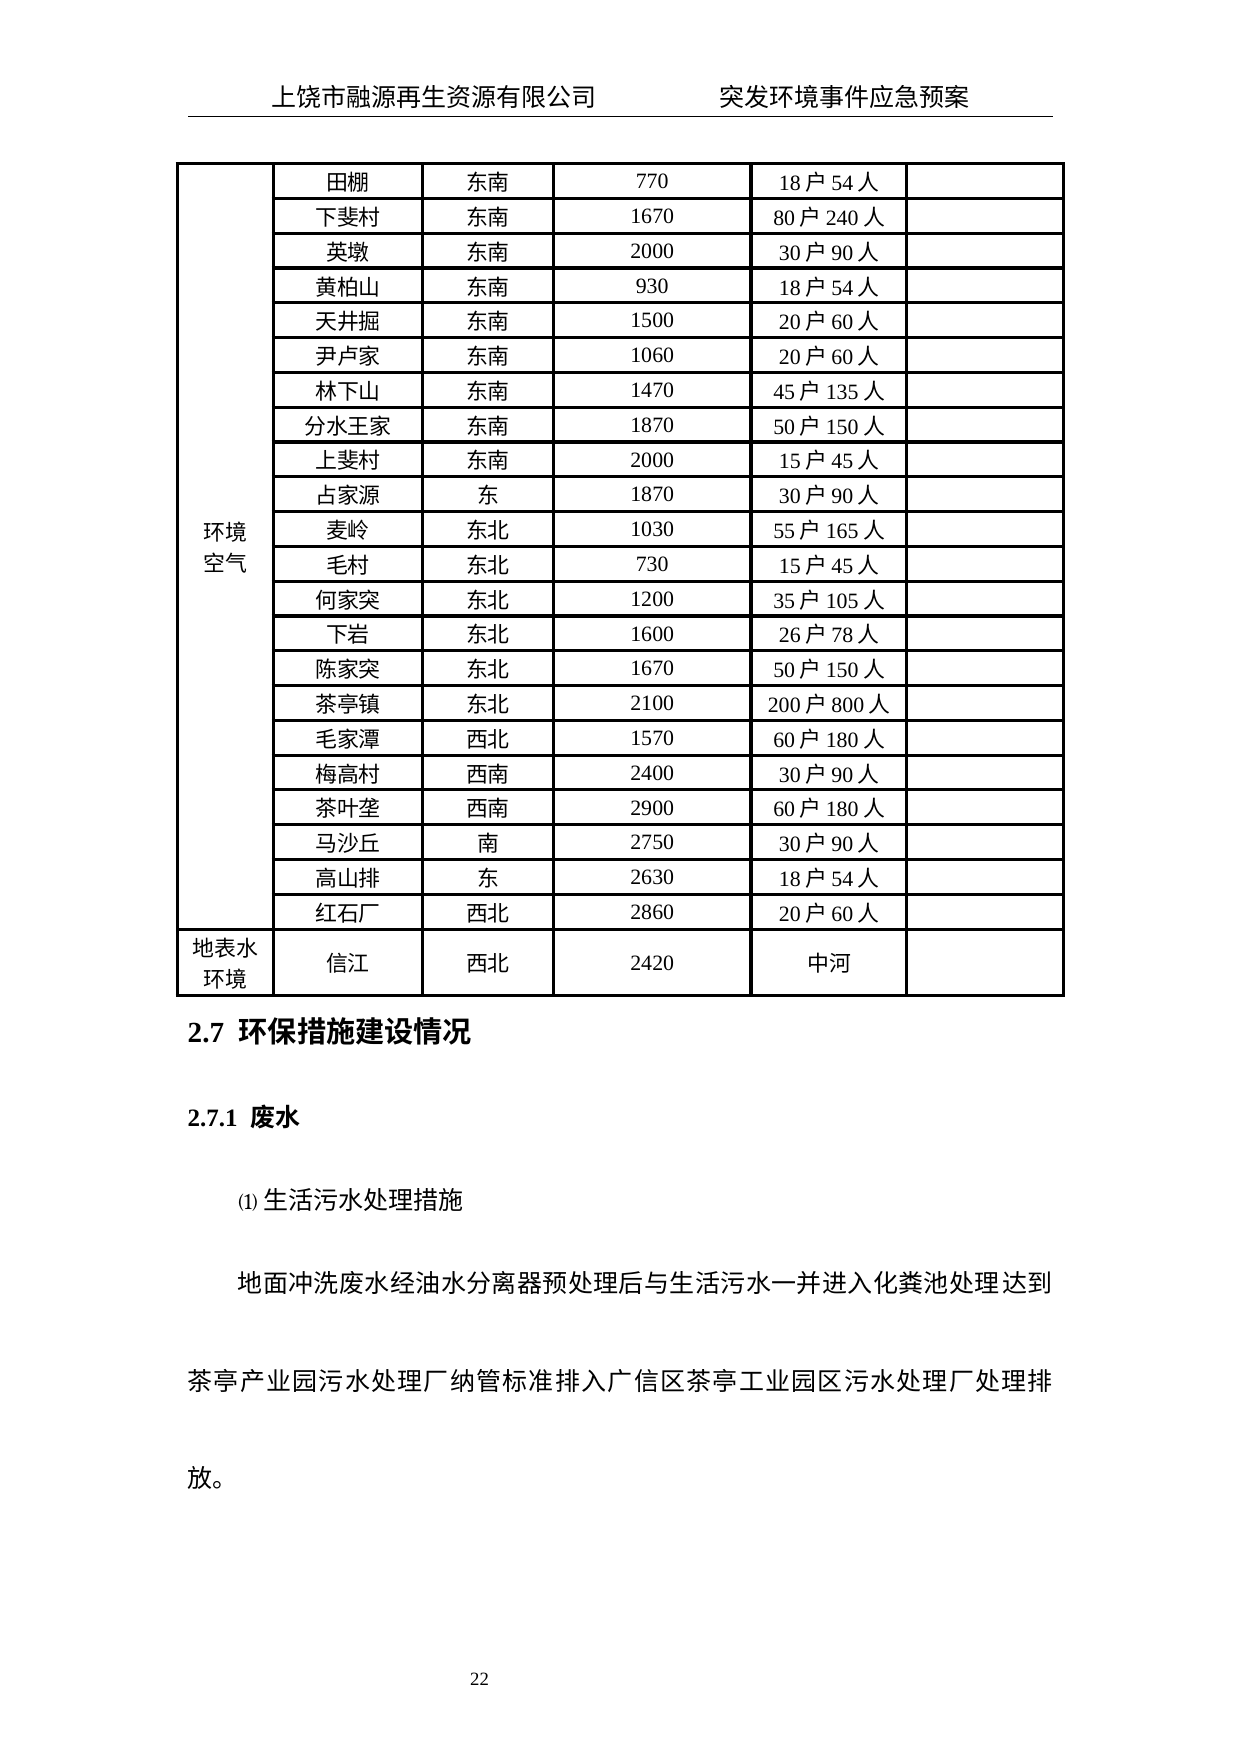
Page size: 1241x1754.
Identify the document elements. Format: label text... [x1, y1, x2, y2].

table_cell [908, 826, 1062, 858]
table_cell 分水王家 [275, 409, 421, 440]
table_cell [908, 270, 1062, 301]
table_cell [908, 652, 1062, 684]
table_cell [908, 200, 1062, 232]
table_cell [908, 444, 1062, 475]
table_cell 信江 [275, 931, 421, 994]
table_cell 1200 [555, 583, 749, 614]
table_cell 2860 [555, 896, 749, 927]
table_cell 60户180人 [753, 722, 905, 753]
table_cell 1030 [555, 513, 749, 545]
table_cell 东北 [424, 513, 552, 545]
table_cell 730 [555, 548, 749, 579]
table_cell 尹卢家 [275, 339, 421, 371]
table_cell 1870 [555, 478, 749, 510]
table_cell 英墩 [275, 235, 421, 266]
table_cell 20户60人 [753, 896, 905, 927]
table_cell 18户54人 [753, 270, 905, 301]
table_cell 2630 [555, 861, 749, 893]
table_cell 高山排 [275, 861, 421, 893]
table_cell 35户105人 [753, 583, 905, 614]
table_cell [908, 583, 1062, 614]
table_cell 东北 [424, 583, 552, 614]
table_cell [908, 374, 1062, 406]
table_cell 东南 [424, 409, 552, 440]
table_cell 占家源 [275, 478, 421, 510]
table_cell [908, 548, 1062, 579]
table_cell 林下山 [275, 374, 421, 406]
table_cell [908, 722, 1062, 753]
table_cell 东北 [424, 687, 552, 719]
table_cell 茶亭镇 [275, 687, 421, 719]
table_cell 1500 [555, 304, 749, 336]
table_cell 20户60人 [753, 304, 905, 336]
table_cell 田棚 [275, 165, 421, 197]
subtitle 2.7 环保措施建设情况 [187, 997, 1053, 1062]
table_cell 30户90人 [753, 235, 905, 266]
table_cell 1670 [555, 652, 749, 684]
table_cell 东南 [424, 270, 552, 301]
table_cell 200户800人 [753, 687, 905, 719]
table_cell [908, 304, 1062, 336]
table_cell [908, 896, 1062, 927]
table_cell 1470 [555, 374, 749, 406]
table_cell 东南 [424, 444, 552, 475]
table_cell 1670 [555, 200, 749, 232]
table_cell 下斐村 [275, 200, 421, 232]
table_cell 2750 [555, 826, 749, 858]
table_cell 26户78人 [753, 618, 905, 649]
table_cell 东南 [424, 304, 552, 336]
table_cell [908, 235, 1062, 266]
table_cell 东北 [424, 652, 552, 684]
table_cell 西北 [424, 931, 552, 994]
table_cell 东北 [424, 618, 552, 649]
table_cell 30户90人 [753, 478, 905, 510]
table_cell [908, 478, 1062, 510]
table_cell 地表水环境 [179, 931, 272, 994]
table_cell 1870 [555, 409, 749, 440]
table_cell 930 [555, 270, 749, 301]
table_cell 茶叶垄 [275, 791, 421, 823]
table_cell 东 [424, 478, 552, 510]
table_cell 环境 空气 [179, 165, 272, 927]
text ⑴生活污水处理措施 [187, 1166, 1053, 1231]
table_cell 麦岭 [275, 513, 421, 545]
table_cell 西南 [424, 757, 552, 788]
table_cell 1600 [555, 618, 749, 649]
subtitle 2.7.1 废水 [187, 1083, 1053, 1148]
table_cell 18户54人 [753, 861, 905, 893]
table_cell 西南 [424, 791, 552, 823]
table_cell 2000 [555, 235, 749, 266]
table_cell 50户150人 [753, 652, 905, 684]
table_cell 2000 [555, 444, 749, 475]
table_cell 西北 [424, 896, 552, 927]
table_cell 南 [424, 826, 552, 858]
table_cell 15户45人 [753, 444, 905, 475]
table_cell 东 [424, 861, 552, 893]
table_cell 黄柏山 [275, 270, 421, 301]
text 地面冲洗废水经油水分离器预处理后与生活污水一并进入化粪池处理达到茶亭产业园污水处理厂纳管标准排入广信区茶亭工业园区污水处理厂处理排放。 [187, 1249, 1053, 1509]
table_cell 1060 [555, 339, 749, 371]
table_cell 2420 [555, 931, 749, 994]
table_cell 中河 [753, 931, 905, 994]
table_cell 50户150人 [753, 409, 905, 440]
table_cell 东南 [424, 165, 552, 197]
table_cell 30户90人 [753, 757, 905, 788]
table_cell 陈家突 [275, 652, 421, 684]
table_cell [908, 687, 1062, 719]
table_cell 20户60人 [753, 339, 905, 371]
table_cell 上斐村 [275, 444, 421, 475]
table_cell 毛村 [275, 548, 421, 579]
table_cell 东南 [424, 235, 552, 266]
table_cell 770 [555, 165, 749, 197]
table_cell 东南 [424, 374, 552, 406]
table_cell [908, 409, 1062, 440]
table_cell 60户180人 [753, 791, 905, 823]
table_cell [908, 757, 1062, 788]
table_cell 1570 [555, 722, 749, 753]
table_cell 2100 [555, 687, 749, 719]
table_cell 东北 [424, 548, 552, 579]
table_cell 马沙丘 [275, 826, 421, 858]
table_cell [908, 618, 1062, 649]
table_cell 45户135人 [753, 374, 905, 406]
table_cell 2900 [555, 791, 749, 823]
table_cell [908, 861, 1062, 893]
table_cell 15户45人 [753, 548, 905, 579]
table_cell 18户54人 [753, 165, 905, 197]
table_cell 55户165人 [753, 513, 905, 545]
table_cell 80户240人 [753, 200, 905, 232]
table_cell 毛家潭 [275, 722, 421, 753]
table_cell 30户90人 [753, 826, 905, 858]
table_cell [908, 165, 1062, 197]
table_cell 何家突 [275, 583, 421, 614]
table_cell 天井掘 [275, 304, 421, 336]
table_cell [908, 931, 1062, 994]
table_cell 西北 [424, 722, 552, 753]
table_cell [908, 339, 1062, 371]
table_cell 东南 [424, 339, 552, 371]
table_cell 下岩 [275, 618, 421, 649]
table_cell 2400 [555, 757, 749, 788]
table_cell [908, 791, 1062, 823]
table_cell [908, 513, 1062, 545]
table_cell 东南 [424, 200, 552, 232]
table_cell 红石厂 [275, 896, 421, 927]
table_cell 梅高村 [275, 757, 421, 788]
